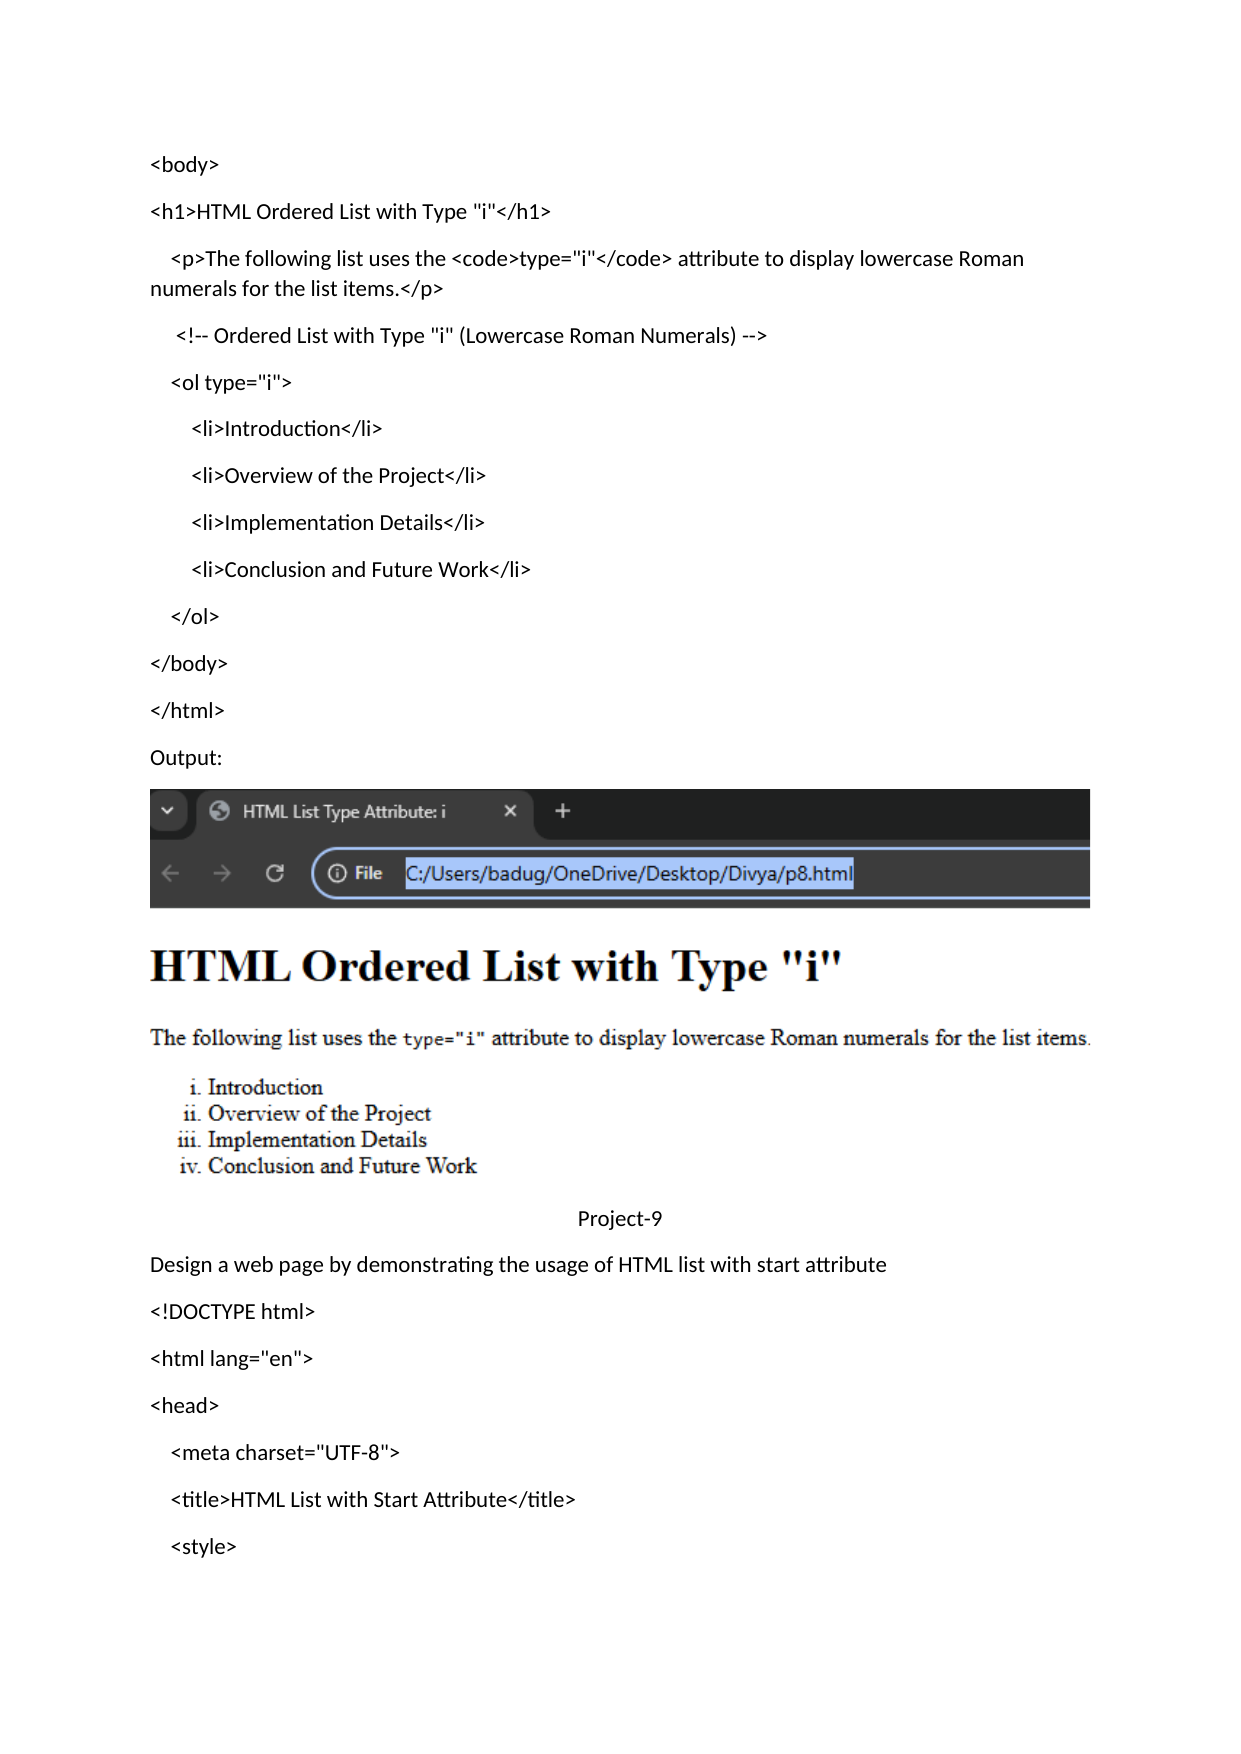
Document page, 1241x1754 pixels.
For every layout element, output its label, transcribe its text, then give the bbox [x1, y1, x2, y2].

text Output: [150, 743, 1090, 771]
text <li>Conclusion and Future Work</li> [150, 555, 1090, 583]
text <style> [150, 1532, 1090, 1560]
text <p>The following list uses the <code>type="i"</code> attribute to display lowercase Roman numerals for the list items.</p> [150, 244, 1090, 302]
text <head> [150, 1391, 1090, 1419]
text </body> [150, 649, 1090, 677]
text <html lang="en"> [150, 1344, 1090, 1372]
text </html> [150, 696, 1090, 724]
text </ol> [150, 602, 1090, 630]
text <li>Implementation Details</li> [150, 508, 1090, 536]
text <h1>HTML Ordered List with Type "i"</h1> [150, 197, 1090, 225]
text Design a web page by demonstrating the usage of HTML list with start attribute [150, 1251, 1090, 1278]
text <ol type="i"> [150, 368, 1090, 396]
picture [150, 789, 1091, 1185]
text <title>HTML List with Start Attribute</title> [150, 1485, 1090, 1513]
text Project-9 [150, 1204, 1090, 1232]
text <li>Overview of the Project</li> [150, 461, 1090, 489]
text <!DOCTYPE html> [150, 1297, 1090, 1325]
text <li>Introduction</li> [150, 414, 1090, 443]
text <meta charset="UTF-8"> [150, 1438, 1090, 1466]
text <!-- Ordered List with Type "i" (Lowercase Roman Numerals) --> [150, 321, 1090, 349]
text <body> [150, 150, 1090, 178]
